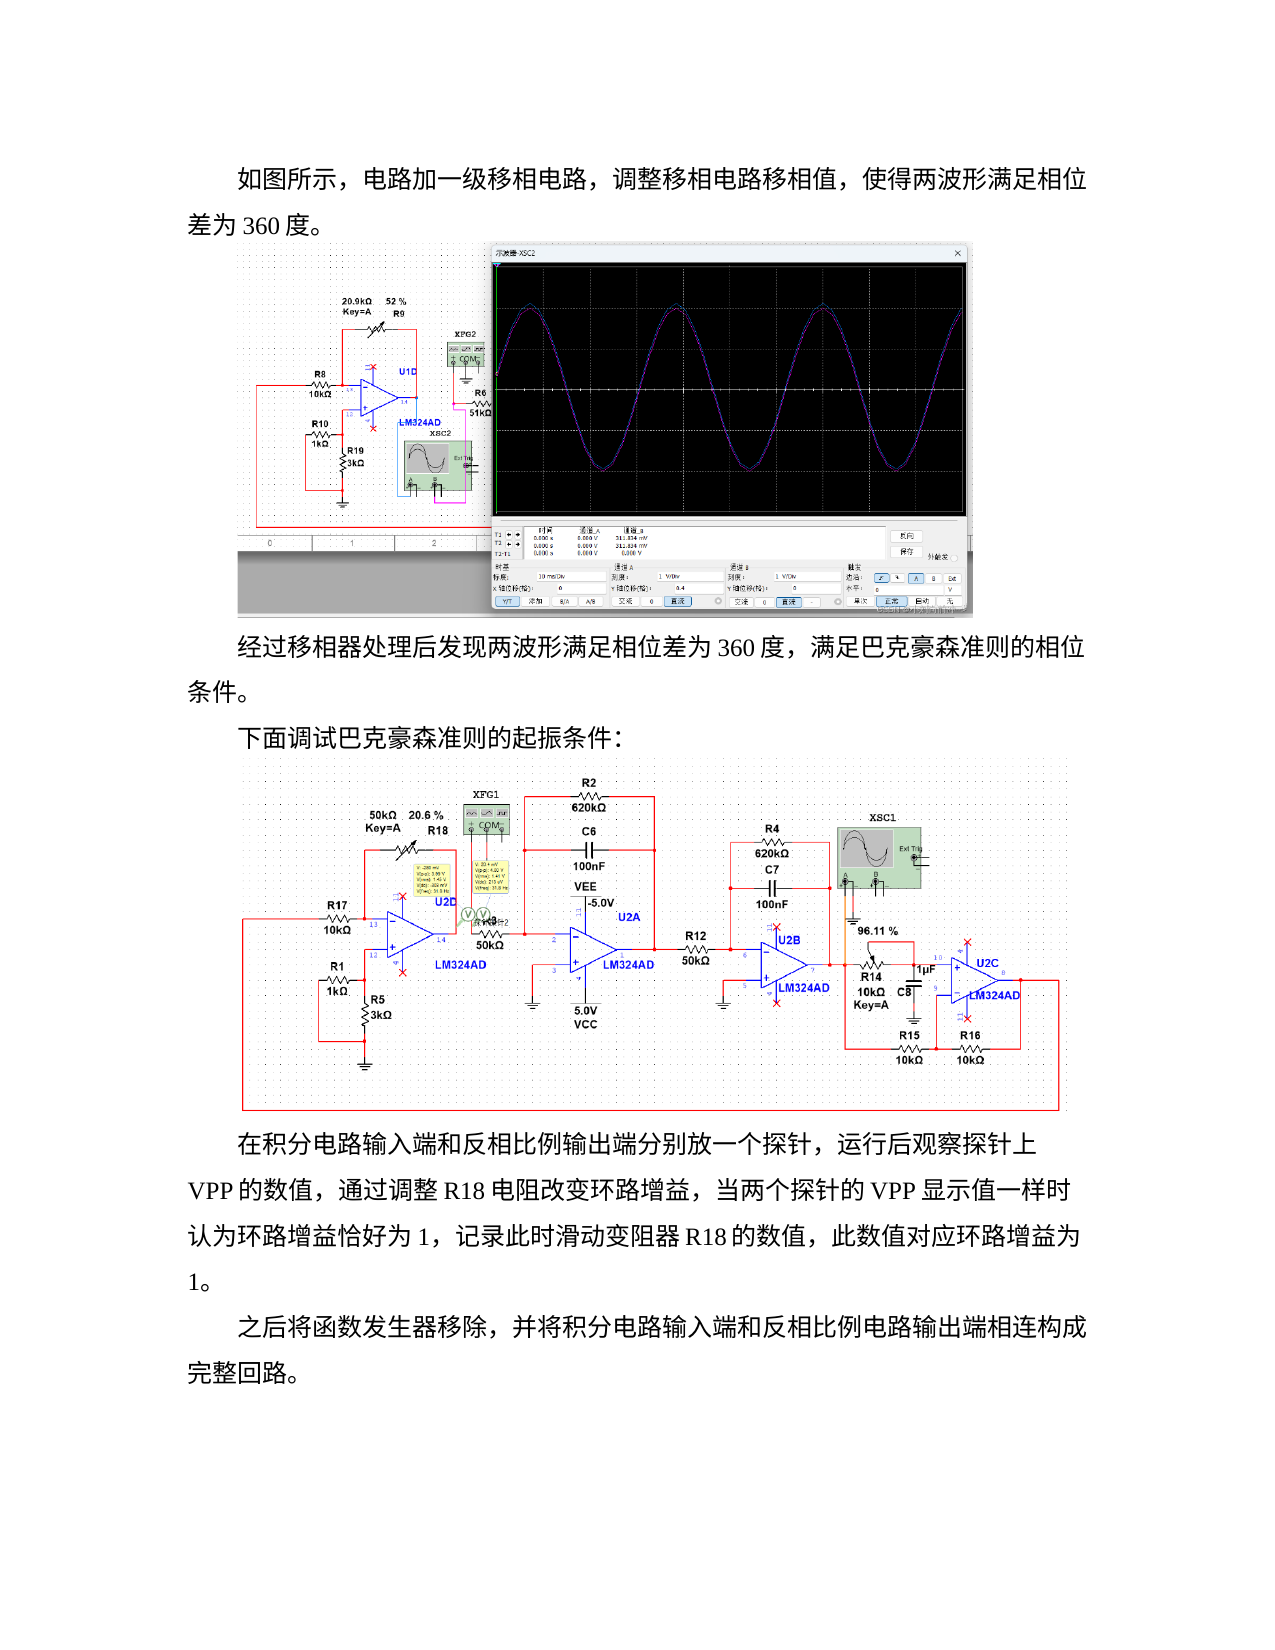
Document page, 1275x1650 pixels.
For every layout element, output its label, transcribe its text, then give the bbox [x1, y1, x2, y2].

text 如图所示，电路加一级移相电路，调整移相电路移相值，使得两波形满足相位差为360度。 [187, 150, 1087, 242]
text 在积分电路输入端和反相比例输出端分别放一个探针，运行后观察探针上VPP的数值，通过调整R18电阻改变环路增益，当两个探针的VPP显示值一样时认为环路增益恰好为1，记录此时滑动变阻器R18的数值，此数值对应环路增益为1。 [187, 1115, 1087, 1298]
text 下面调试巴克豪森准则的起振条件： [187, 709, 1087, 755]
picture [237, 241, 973, 618]
text 经过移相器处理后发现两波形满足相位差为360度，满足巴克豪森准则的相位条件。 [187, 617, 1087, 709]
text 之后将函数发生器移除，并将积分电路输入端和反相比例电路输出端相连构成完整回路。 [187, 1298, 1087, 1390]
picture [237, 755, 1070, 1115]
